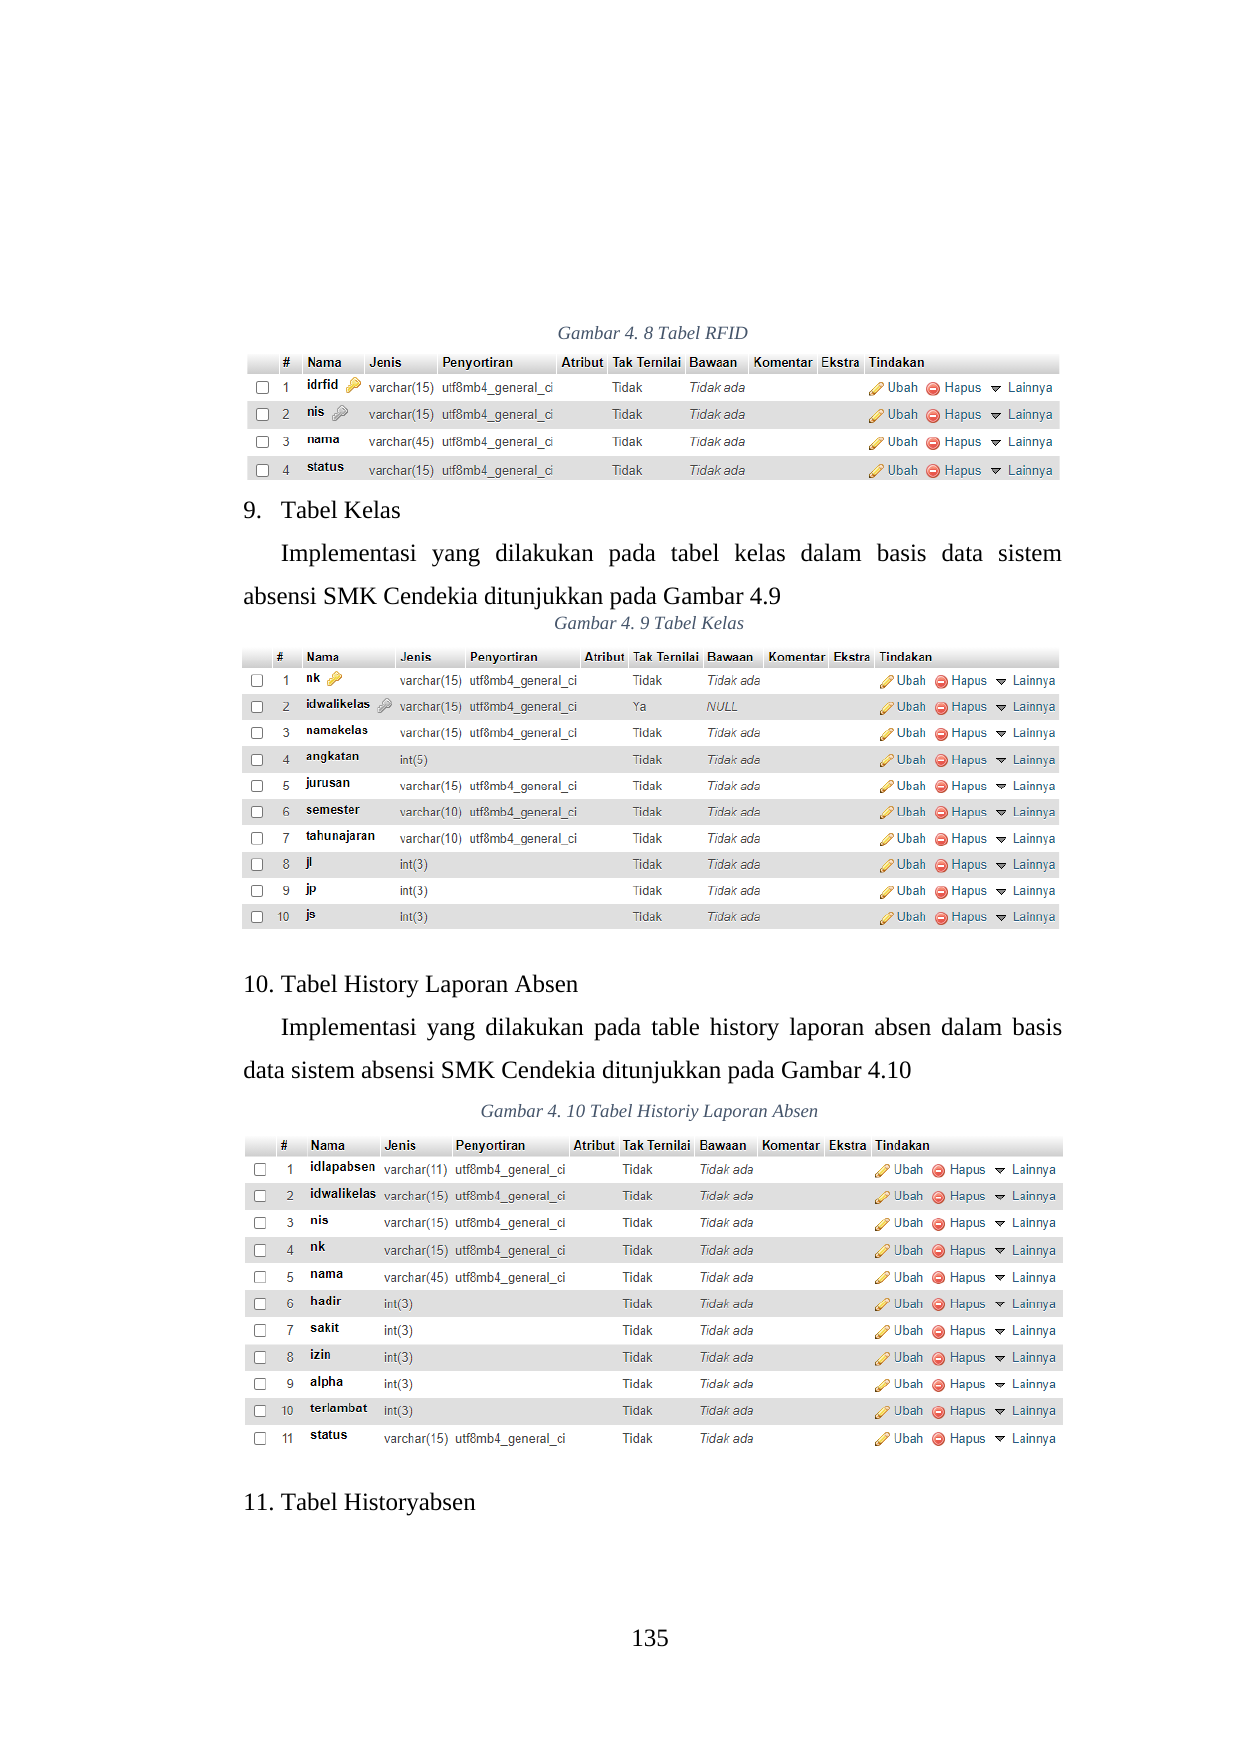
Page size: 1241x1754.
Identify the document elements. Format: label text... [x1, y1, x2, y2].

list Tabel Historyabsen [243, 1487, 1063, 1516]
list Tabel Kelas [243, 495, 1063, 524]
picture [247, 354, 1060, 480]
picture [241, 646, 1060, 929]
text Implementasi yang dilakukan pada table history laporan absen dalam basis data sistem absensi SMK Cendekia ditunjukkan pada Gambar 4.10 [243, 1012, 1063, 1084]
text Implementasi yang dilakukan pada tabel kelas dalam basis data sistem absensi SMK Cendekia ditunjukkan pada Gambar 4.9 [243, 538, 1063, 610]
picture [244, 1136, 1063, 1449]
list Tabel History Laporan Absen [243, 969, 1063, 998]
